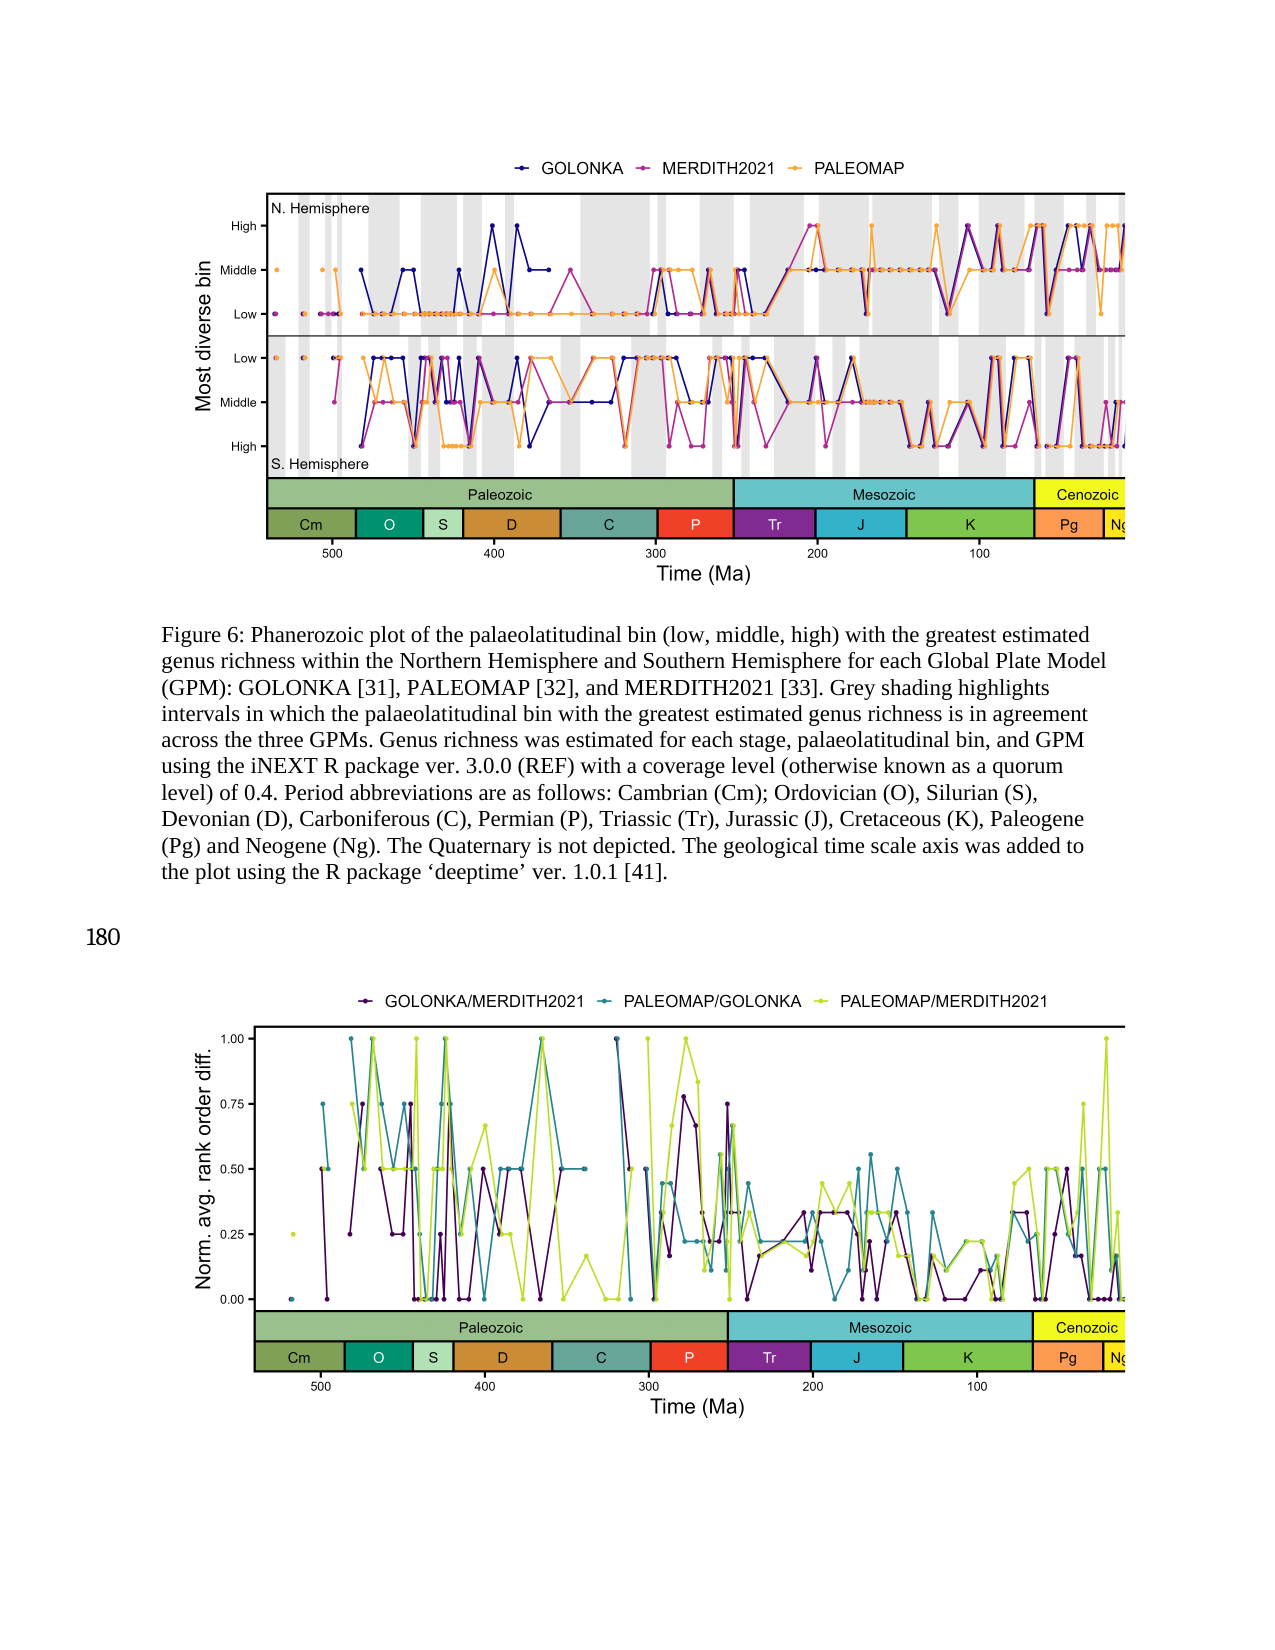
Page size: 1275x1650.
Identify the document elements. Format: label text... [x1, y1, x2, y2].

picture [180, 982, 1125, 1433]
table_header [150, 982, 1125, 1453]
picture [180, 150, 1125, 600]
table_header Figure 6: Phanerozoic plot of the palaeolatitudinal bin (low, middle, high) with the greatest estimated genus richness within the Northern Hemisphere and Southern Hemisphere for each Global Plate Model (GPM): GOLONKA [31], PALEOMAP [32], and MERDITH2021 [33]. Grey shading highlights intervals in which the palaeolatitudinal bin with the greatest estimated genus richness is in agreement across the three GPMs. Genus richness was estimated for each stage, palaeolatitudinal bin, and GPM using the iNEXT R package ver. 3.0.0 (REF) with a coverage level (otherwise known as a quorum level) of 0.4. Period abbreviations are as follows: Cambrian (Cm); Ordovician (O), Silurian (S), Devonian (D), Carboniferous (C), Permian (P), Triassic (Tr), Jurassic (J), Cretaceous (K), Paleogene (Pg) and Neogene (Ng). The Quaternary is not depicted. The geological time scale axis was added to the plot using the R package ‘deeptime’ ver. 1.0.1 [41]. [150, 150, 1125, 905]
